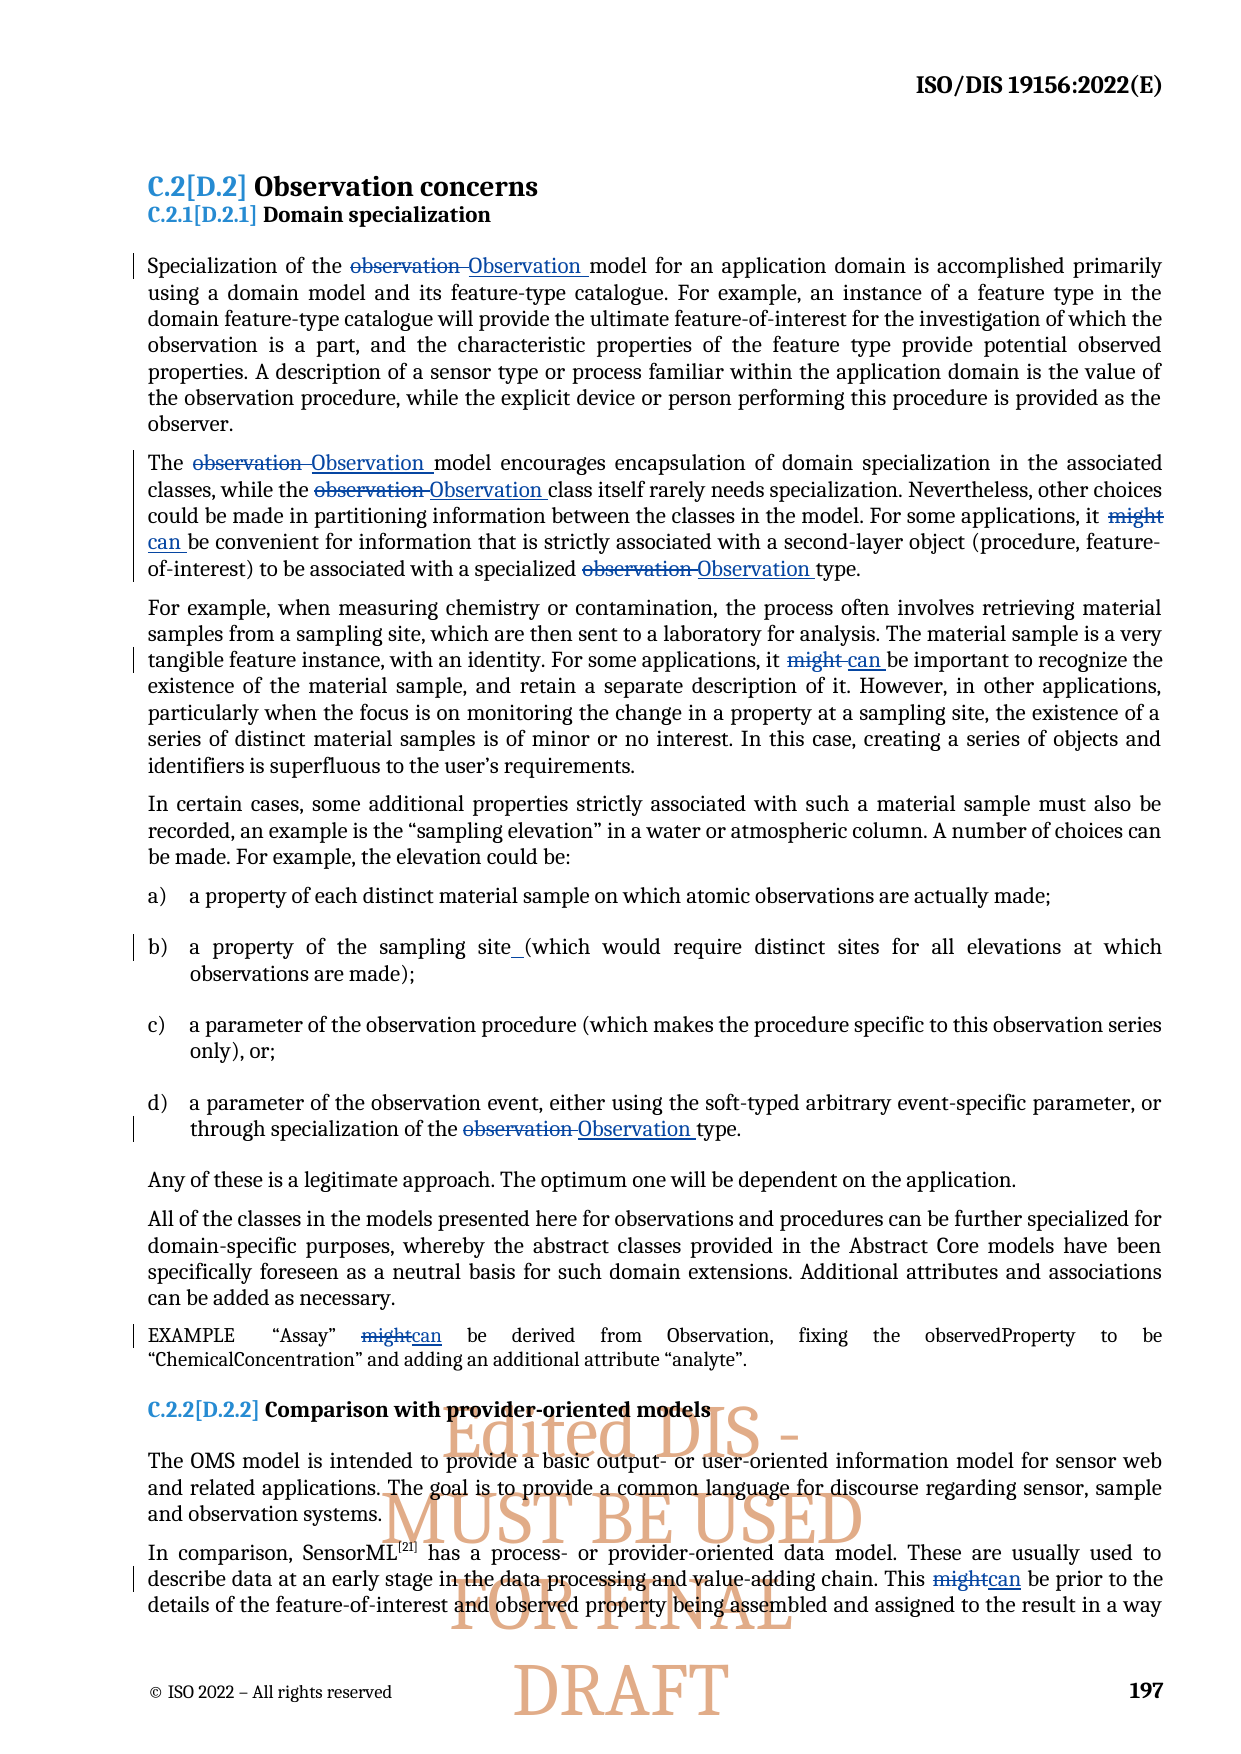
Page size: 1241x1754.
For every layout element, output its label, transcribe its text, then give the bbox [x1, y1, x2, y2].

list a) a property of each distinct material sample on which atomic observations are actually made; [148, 883, 1163, 909]
list c) a parameter of the observation procedure (which makes the procedure specific to this observation series only), or; [148, 1012, 1163, 1064]
text All of the classes in the models presented here for observations and procedures can be further specialized for domain-specific purposes, whereby the abstract classes provided in the Abstract Core models have been specifically foreseen as a neutral basis for such domain extensions. Additional attributes and associations can be added as necessary. [148, 1206, 1163, 1312]
text Observation concerns [148, 174, 1163, 202]
text The OMS model is intended to provide a basic output- or user-oriented information model for sensor web and related applications. The goal is to provide a common language for discourse regarding sensor, sample and observation systems. [148, 1448, 1163, 1527]
list d) a parameter of the observation event, either using the soft-typed arbitrary event-specific parameter, or through specialization of the type. [148, 1089, 1163, 1142]
text Any of these is a legitimate approach. The optimum one will be dependent on the application. [148, 1167, 1163, 1194]
text Comparison with provider-oriented models [148, 1397, 1163, 1423]
text The model encourages encapsulation of domain specialization in the associated classes, while the class itself rarely needs specialization. Nevertheless, other choices could be made in partitioning information between the classes in the model. For some applications, it be convenient for information that is strictly associated with a second-layer object (procedure, feature-of-interest) to be associated with a specialized type. [148, 450, 1163, 582]
text Domain specialization [148, 202, 1163, 228]
text EXAMPLE “Assay” be derived from Observation, fixing the observedProperty to be “ChemicalConcentration” and adding an additional attribute “analyte”. [148, 1324, 1163, 1372]
text For example, when measuring chemistry or contamination, the process often involves retrieving material samples from a sampling site, which are then sent to a laboratory for analysis. The material sample is a very tangible feature instance, with an identity. For some applications, it be important to recognize the existence of the material sample, and retain a separate description of it. However, in other applications, particularly when the focus is on monitoring the change in a property at a sampling site, the existence of a series of distinct material samples is of minor or no interest. In this case, creating a series of objects and identifiers is superfluous to the user’s requirements. [148, 594, 1163, 779]
list b) a property of the sampling site(which would require distinct sites for all elevations at which observations are made); [148, 934, 1163, 987]
text Specialization of the model for an application domain is accomplished primarily using a domain model and its feature-type catalogue. For example, an instance of a feature type in the domain feature-type catalogue will provide the ultimate feature-of-interest for the investigation of which the observation is a part, and the characteristic properties of the feature type provide potential observed properties. A description of a sensor type or process familiar within the application domain is the value of the observation procedure, while the explicit device or person performing this procedure is provided as the observer. [148, 253, 1163, 437]
text In certain cases, some additional properties strictly associated with such a material sample must also be recorded, an example is the “sampling elevation” in a water or atmospheric column. A number of choices can be made. For example, the elevation could be: [148, 791, 1163, 870]
